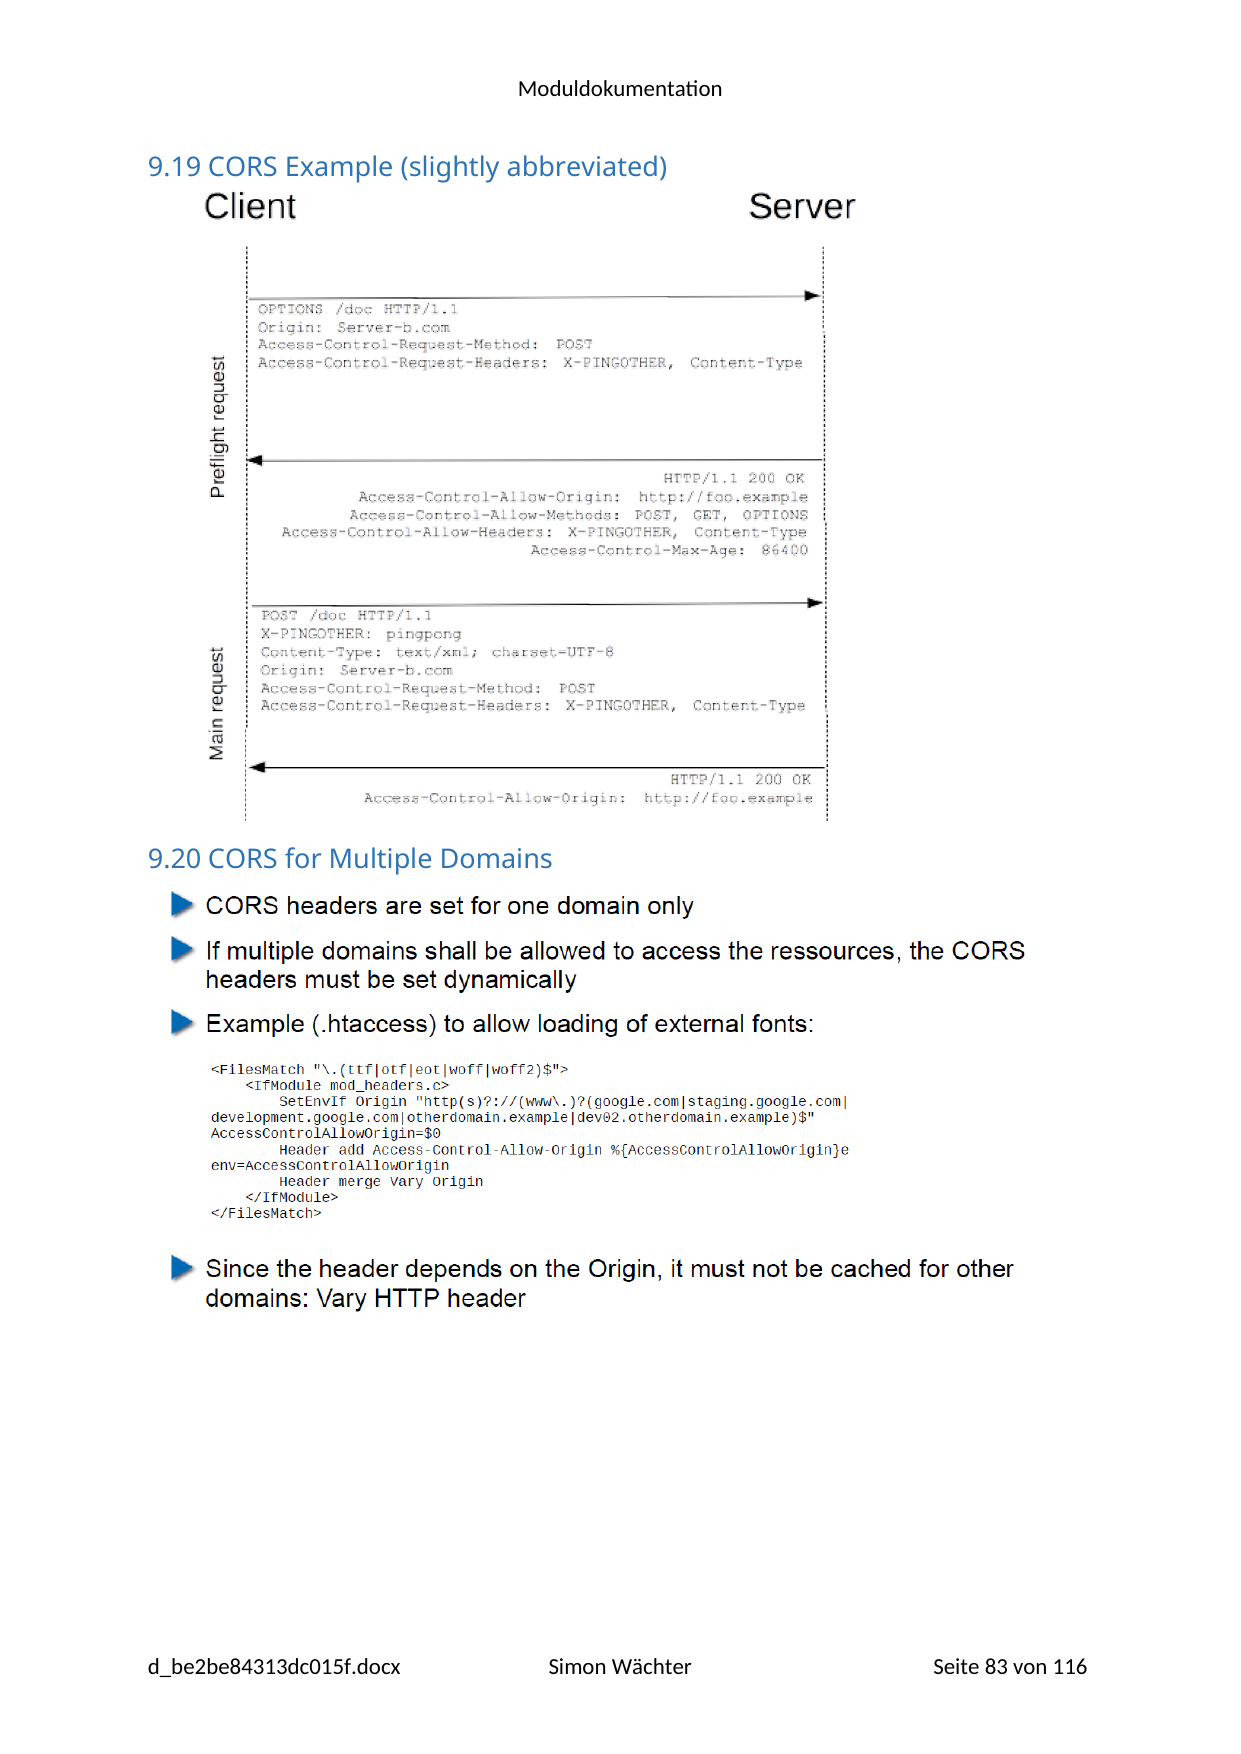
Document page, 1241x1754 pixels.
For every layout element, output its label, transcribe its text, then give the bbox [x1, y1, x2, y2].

picture [147, 187, 1093, 821]
subtitle CORS Example (slightly abbreviated) [148, 148, 1093, 184]
subtitle CORS for Multiple Domains [148, 840, 1093, 877]
picture [147, 879, 1093, 1334]
